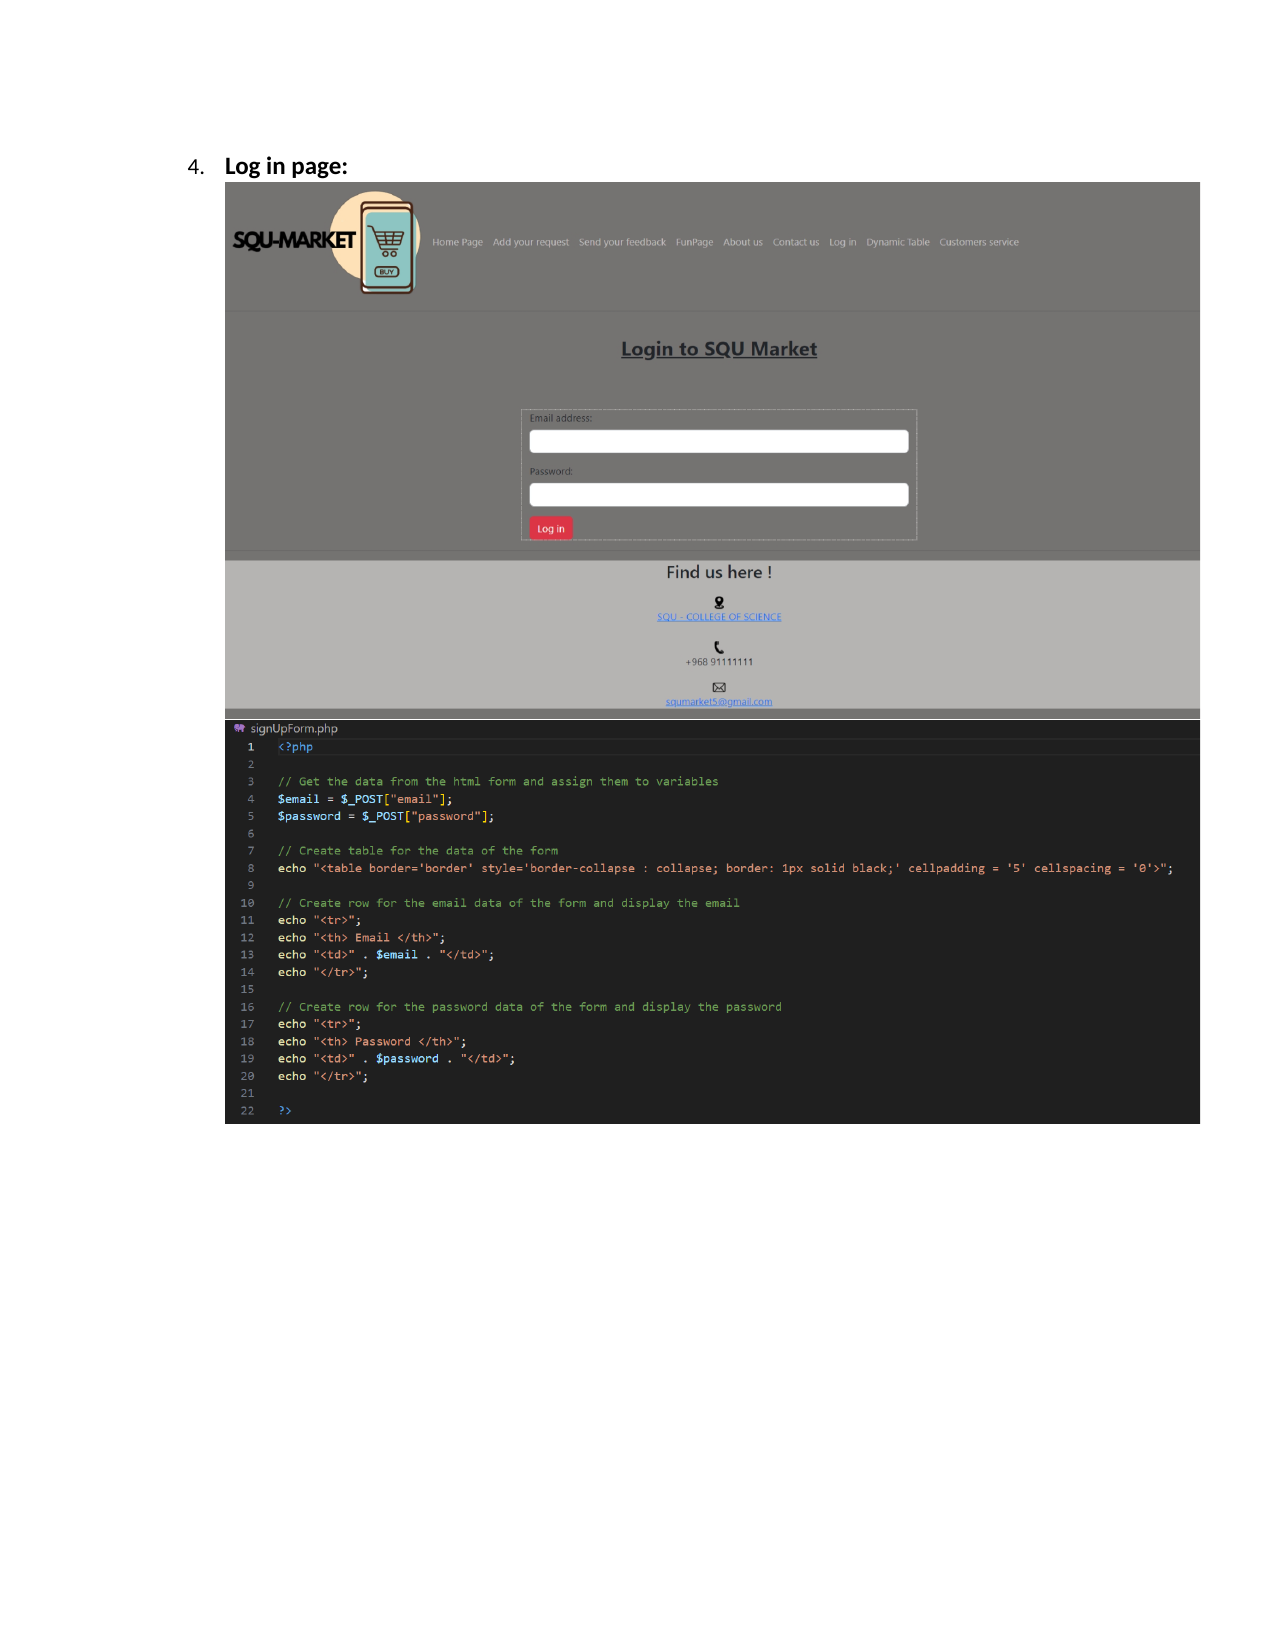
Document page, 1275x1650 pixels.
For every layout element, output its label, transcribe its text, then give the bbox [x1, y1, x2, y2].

picture [225, 720, 1200, 1124]
picture [225, 182, 1200, 719]
